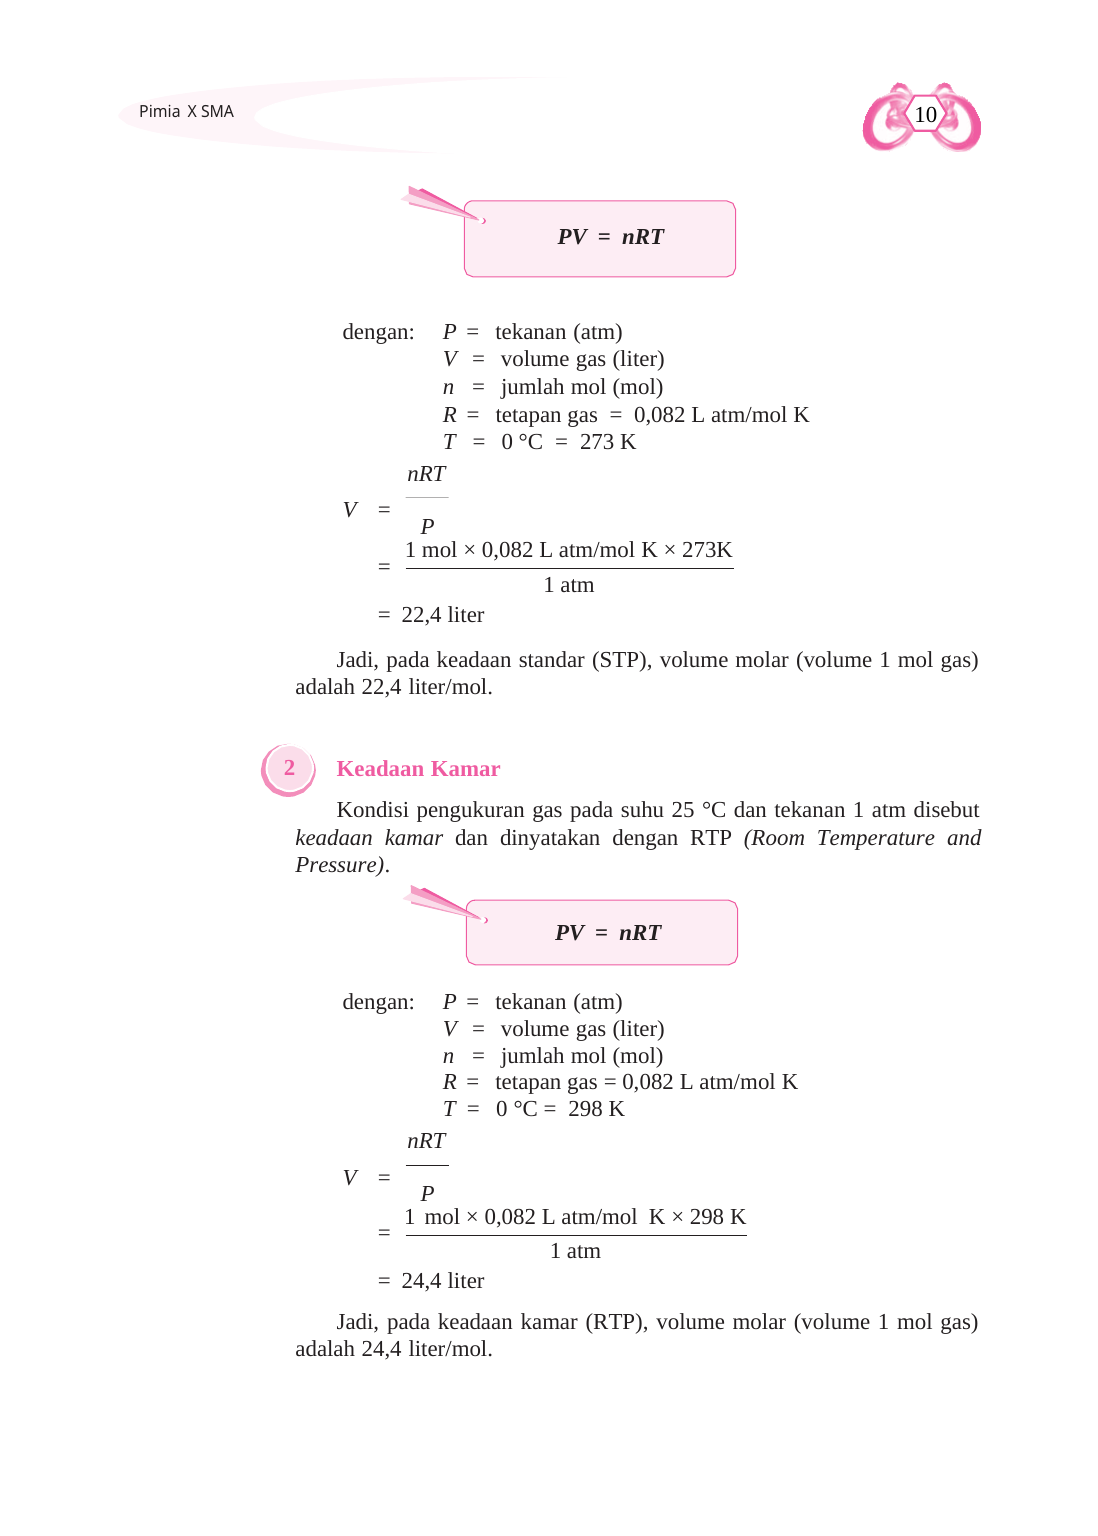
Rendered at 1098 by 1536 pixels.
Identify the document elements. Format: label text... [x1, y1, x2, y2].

text R = tetapan gas = 0,082 L atm/mol K [443, 1068, 1000, 1095]
text = 1 atm [378, 562, 1000, 598]
text V = volume gas (liter) [443, 1015, 1000, 1041]
picture [862, 81, 981, 152]
text Kondisi pengukuran gas pada suhu 25 °C dan tekanan 1 atm disebut keadaan kamar dan dinyatakan dengan RTP (Room Temperature and Pressure). [295, 796, 981, 877]
text V = P [342, 1152, 1000, 1193]
text T = 0 °C = 298 K [443, 1095, 1000, 1122]
text = 1 atm [378, 1229, 1000, 1264]
text = 24,4 liter [378, 1267, 1000, 1294]
text nRT [135, 1134, 717, 1152]
text nRT [135, 467, 717, 485]
text R = tetapan gas = 0,082 L atm/mol K [443, 401, 1000, 427]
text V = P [342, 485, 1000, 526]
text V = volume gas (liter) [443, 346, 1000, 372]
text Jadi, pada keadaan kamar (RTP), volume molar (volume 1 mol gas) adalah 24,4 liter/mol. [295, 1308, 981, 1362]
text Jadi, pada keadaan standar (STP), volume molar (volume 1 mol gas) adalah 22,4 liter/mol. [295, 646, 1000, 699]
text 1 mol × 0,082 L atm/mol K × 298 K [154, 1207, 996, 1229]
text T = 0 °C = 273 K [443, 428, 1000, 454]
text n = jumlah mol (mol) [443, 373, 1000, 399]
subtitle Keadaan Kamar [336, 754, 1000, 781]
text = 22,4 liter [378, 601, 1000, 627]
text n = jumlah mol (mol) [443, 1042, 1000, 1068]
text dengan: P = tekanan (atm) [342, 318, 1000, 344]
text dengan: P = tekanan (atm) [342, 988, 1000, 1015]
text 1 mol × 0,082 L atm/mol K × 273K [154, 540, 983, 562]
